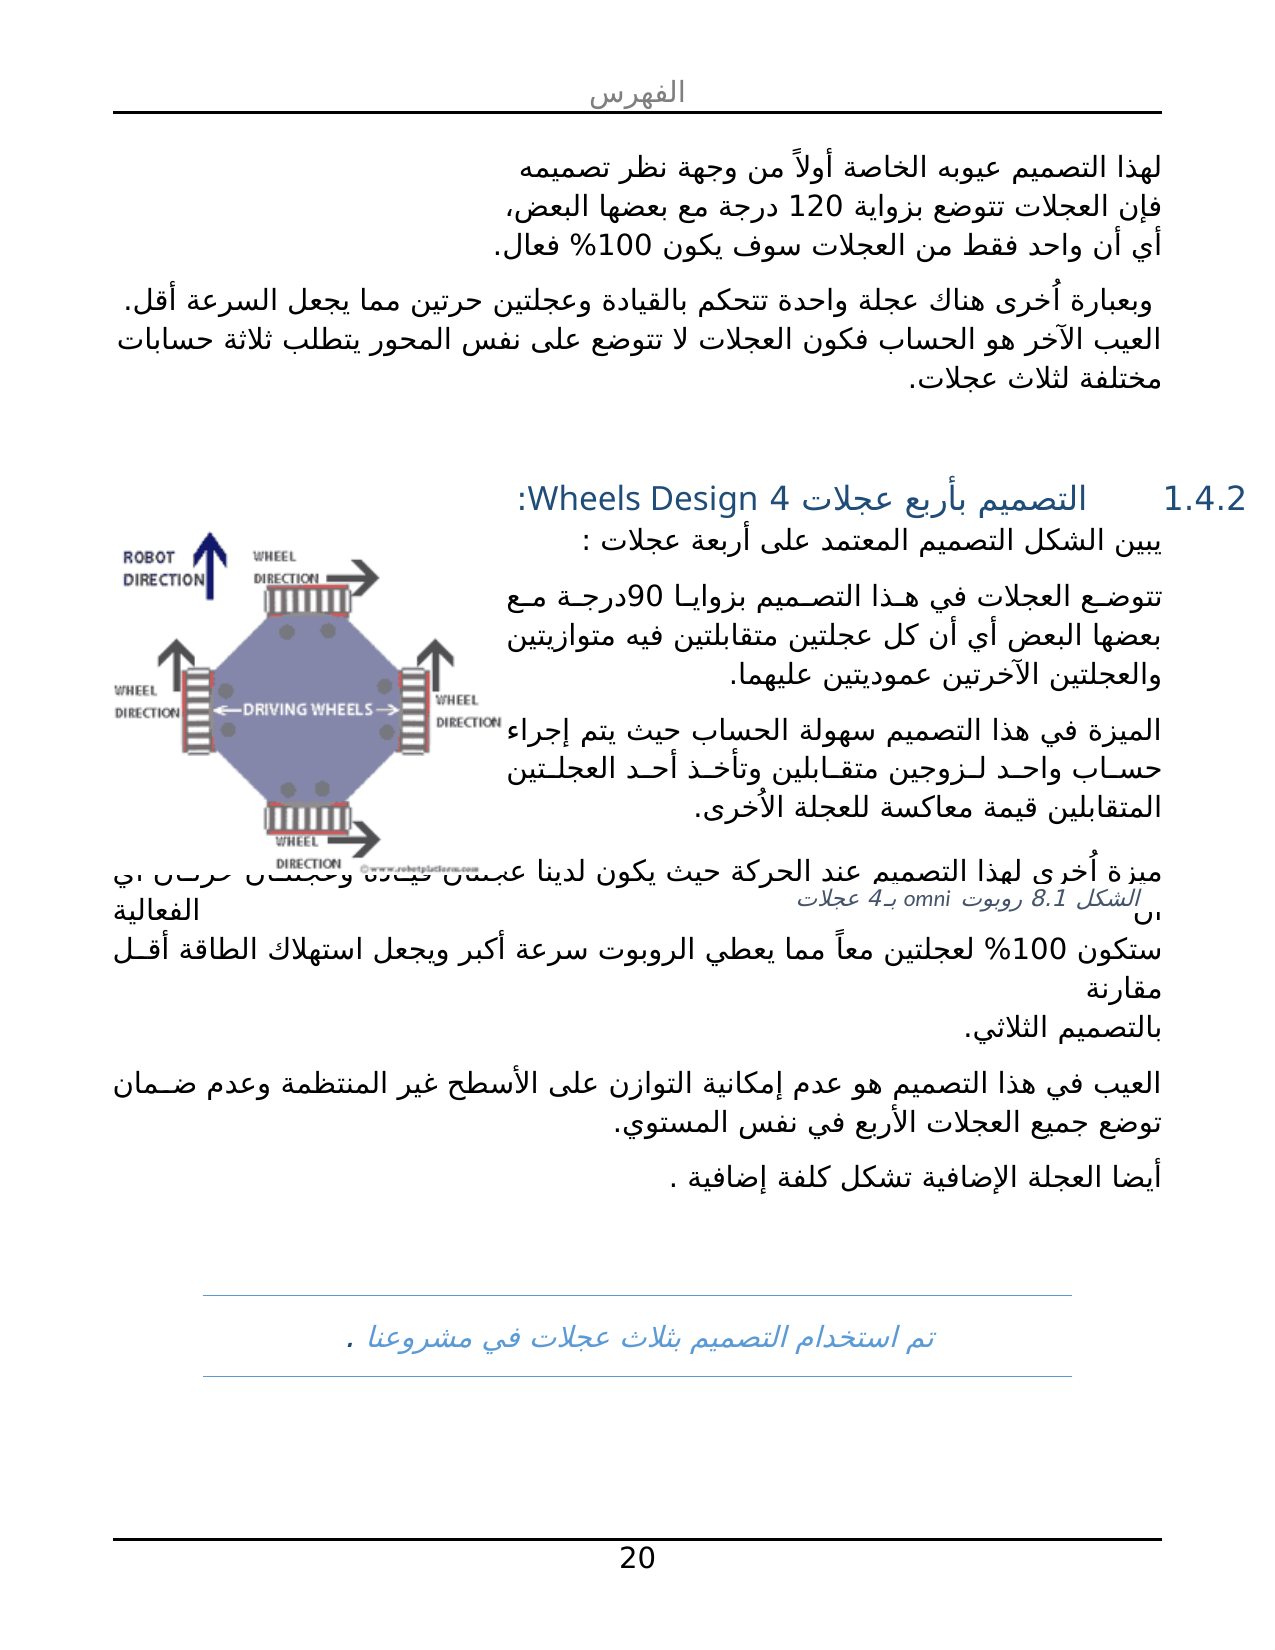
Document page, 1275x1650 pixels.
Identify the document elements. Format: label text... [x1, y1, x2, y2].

text تم استخدام التصميم بثلاث عجلات في مشروعنا . [202, 1296, 1072, 1377]
text العيب في هذا التصميم هو عدم إمكانية التوازن على الأسطح غير المنتظمة وعدم ضمان توضع جميع العجلات الأربع في نفس المستوي. [112, 1066, 1162, 1139]
text ميزة اُخرى لهذا التصميم عند الحركة حيث يكون لدينا عجلتان قيادة وعجلتان حرتان أي أن الفعالية ستكون 100% لعجلتين معاً مما يعطي الروبوت سرعة أكبر ويجعل استهلاك الطاقة أقل مقارنة بالتصميم الثلاثي. [112, 855, 1162, 1044]
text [469, 150, 1162, 262]
text يبين الشكل التصميم المعتمد على أربعة عجلات : [505, 524, 1162, 558]
subtitle التصميم بأربع عجلات 4 Wheels Design: [112, 475, 1162, 520]
text الميزة في هذا التصميم سهولة الحساب حيث يتم إجراء حساب واحد لزوجين متقابلين وتأخذ أحد العجلتين المتقابلين قيمة معاكسة للعجلة الاُخرى. [506, 713, 1162, 825]
text تتوضع العجلات في هذا التصميم بزوايا 90درجة مع بعضها البعض أي أن كل عجلتين متقابلتين فيه متوازيتين والعجلتين الآخرتين عموديتين عليهما. [506, 579, 1162, 691]
picture [112, 524, 505, 875]
text وبعبارة اُخرى هناك عجلة واحدة تتحكم بالقيادة وعجلتين حرتين مما يجعل السرعة أقل. العيب الآخر هو الحساب فكون العجلات لا تتوضع على نفس المحور يتطلب ثلاثة حسابات مختلفة لثلاث عجلات. [112, 283, 1162, 395]
text أيضا العجلة الإضافية تشكل كلفة إضافية . [112, 1161, 1162, 1195]
